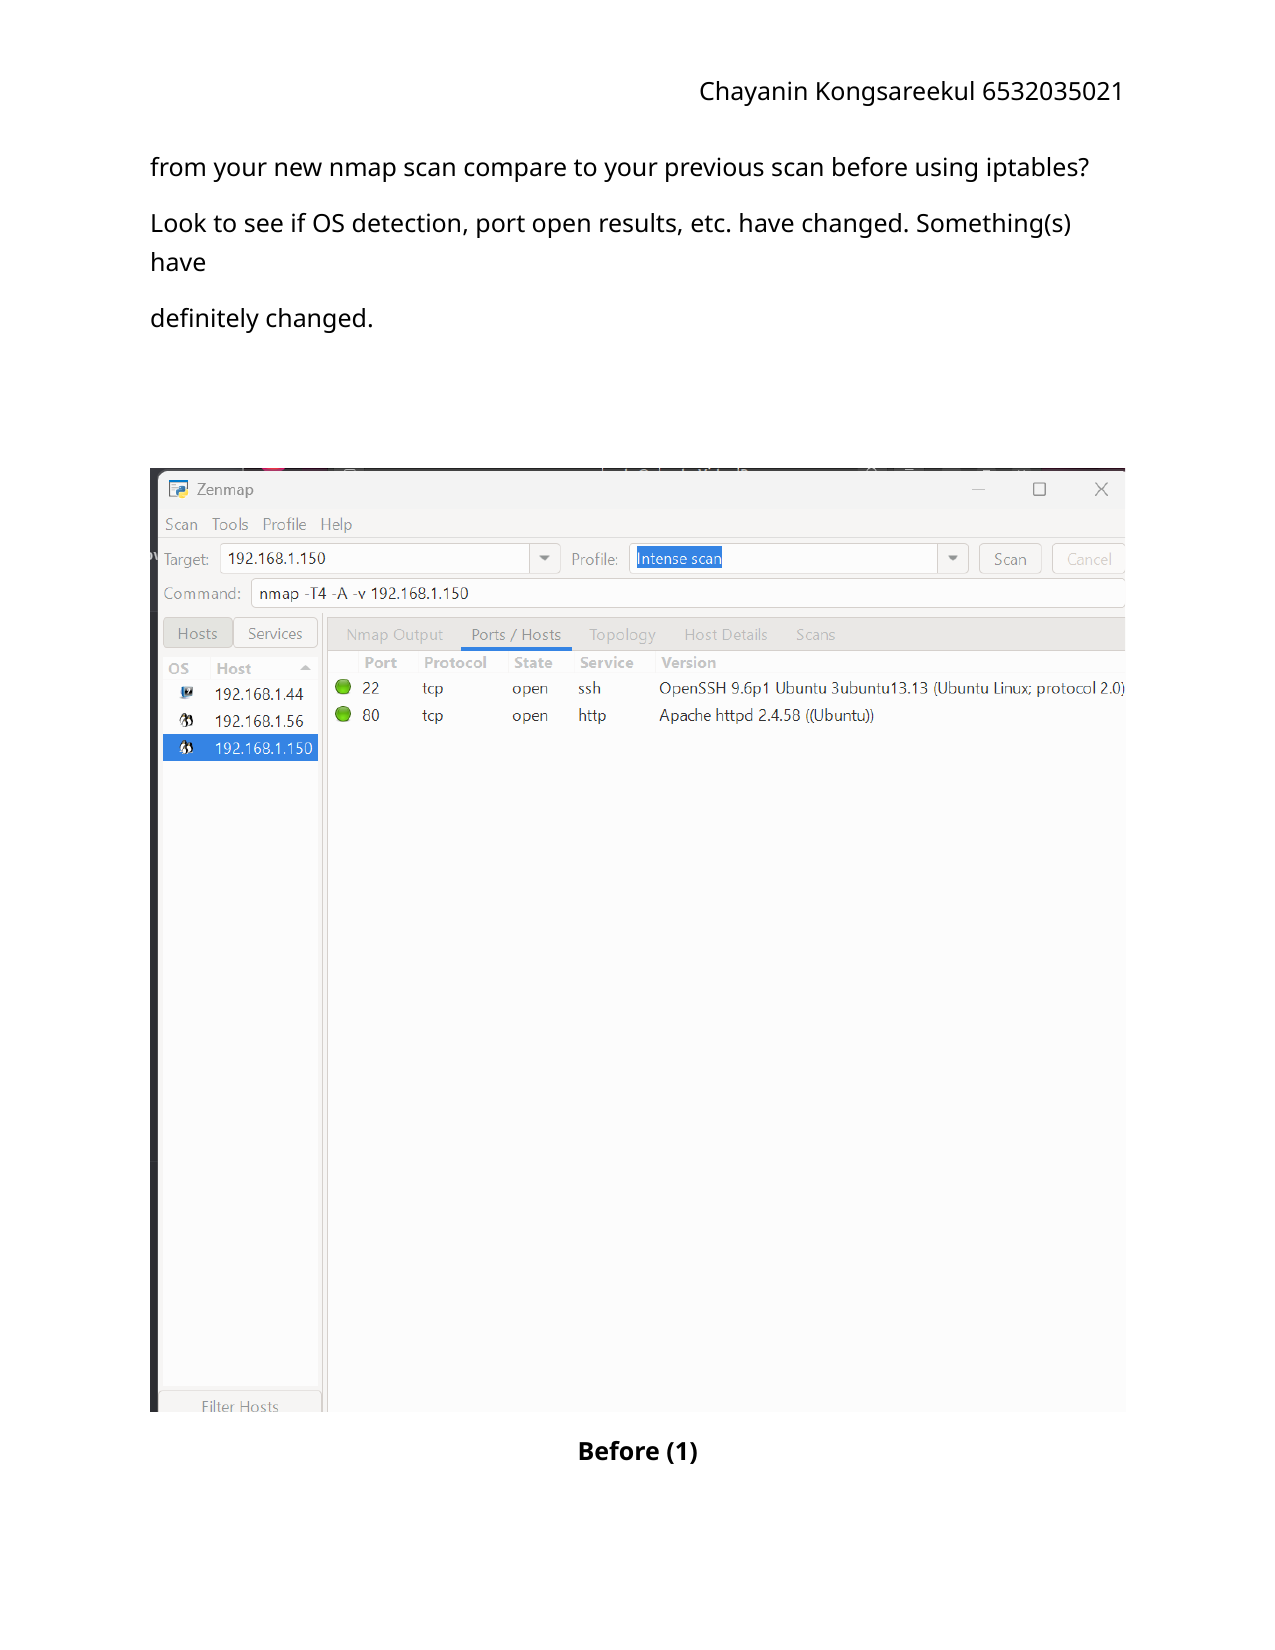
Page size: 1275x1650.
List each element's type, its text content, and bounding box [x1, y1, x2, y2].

text from your new nmap scan compare to your previous scan before using iptables? [150, 150, 1125, 184]
text Look to see if OS detection, port open results, etc. have changed. Something(s) have [150, 206, 1125, 279]
text Before (1) [150, 1434, 1125, 1468]
picture [150, 468, 1125, 1412]
text definitely changed. [150, 301, 1125, 335]
